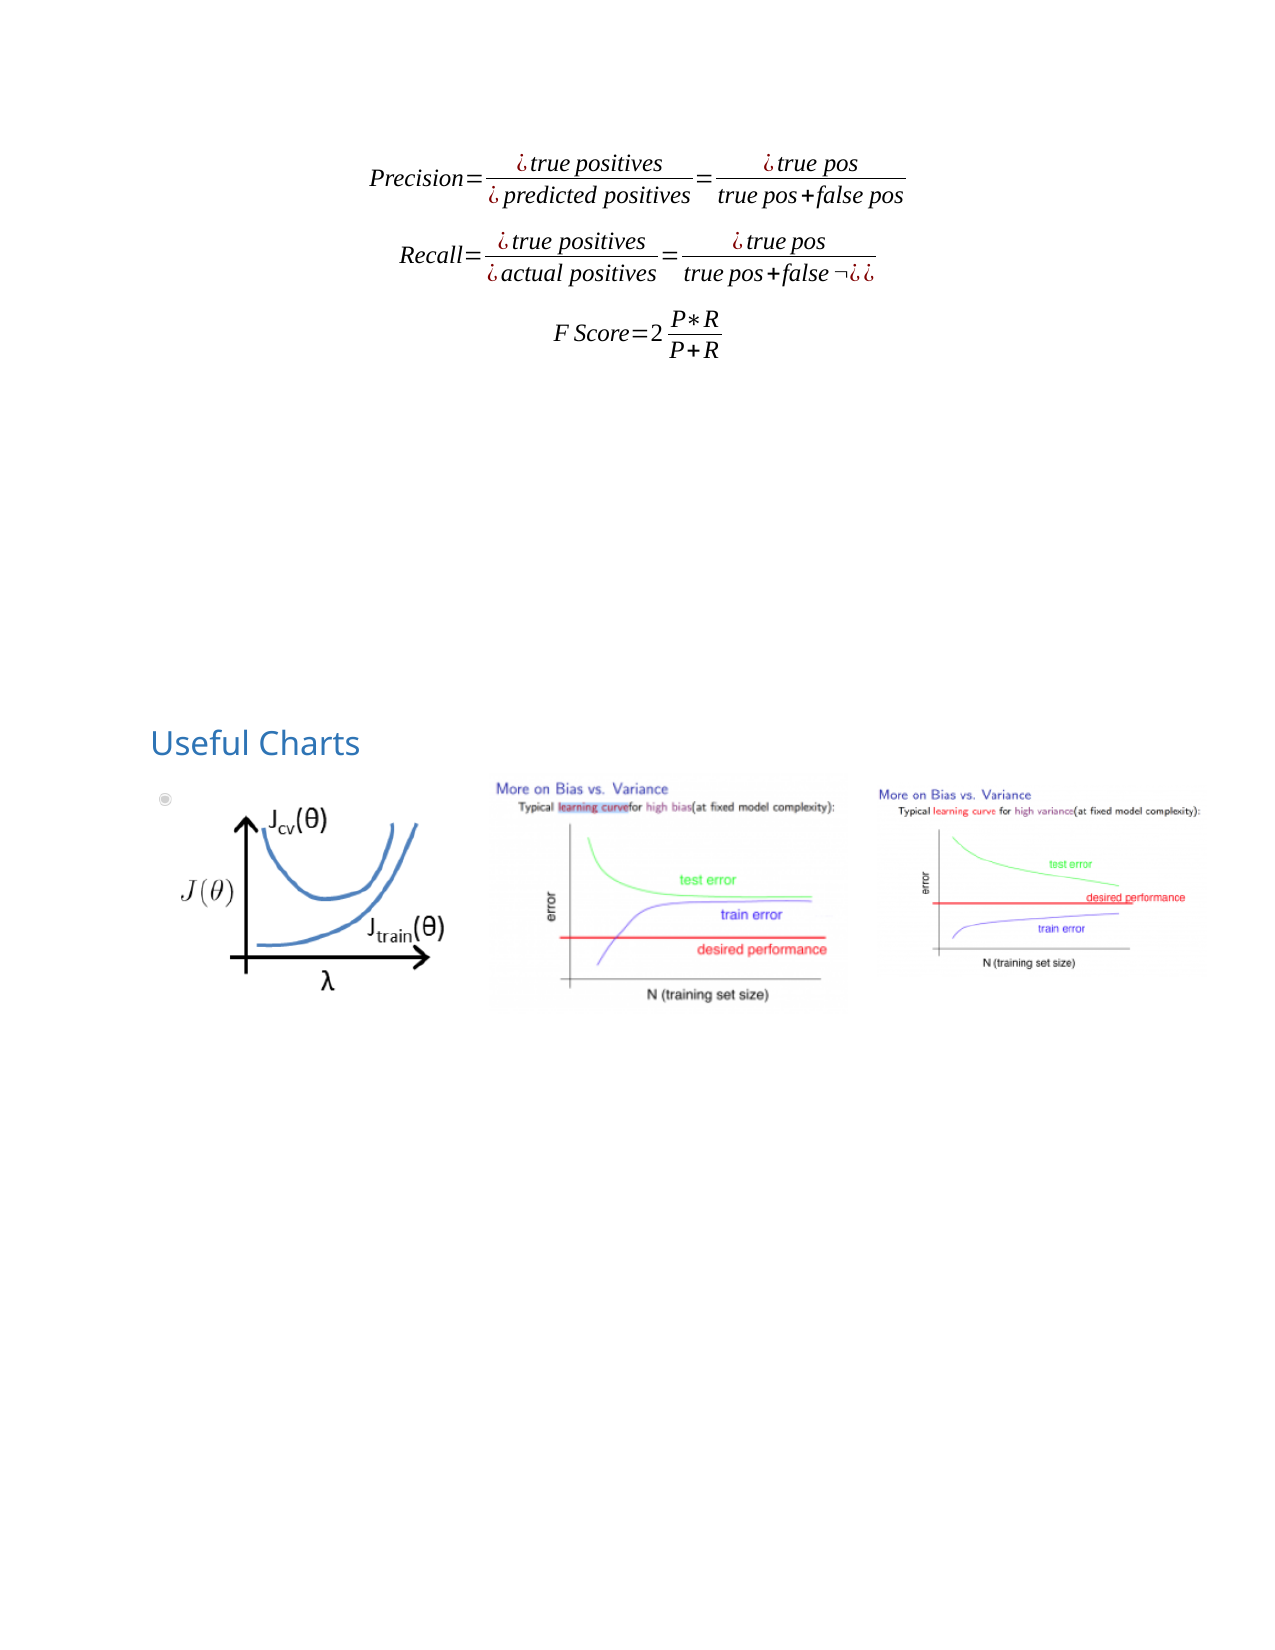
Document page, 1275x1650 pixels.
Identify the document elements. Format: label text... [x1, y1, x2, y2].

picture [485, 768, 849, 1024]
picture [150, 775, 467, 1008]
subtitle Useful Charts [150, 720, 1125, 765]
picture [869, 779, 1208, 991]
